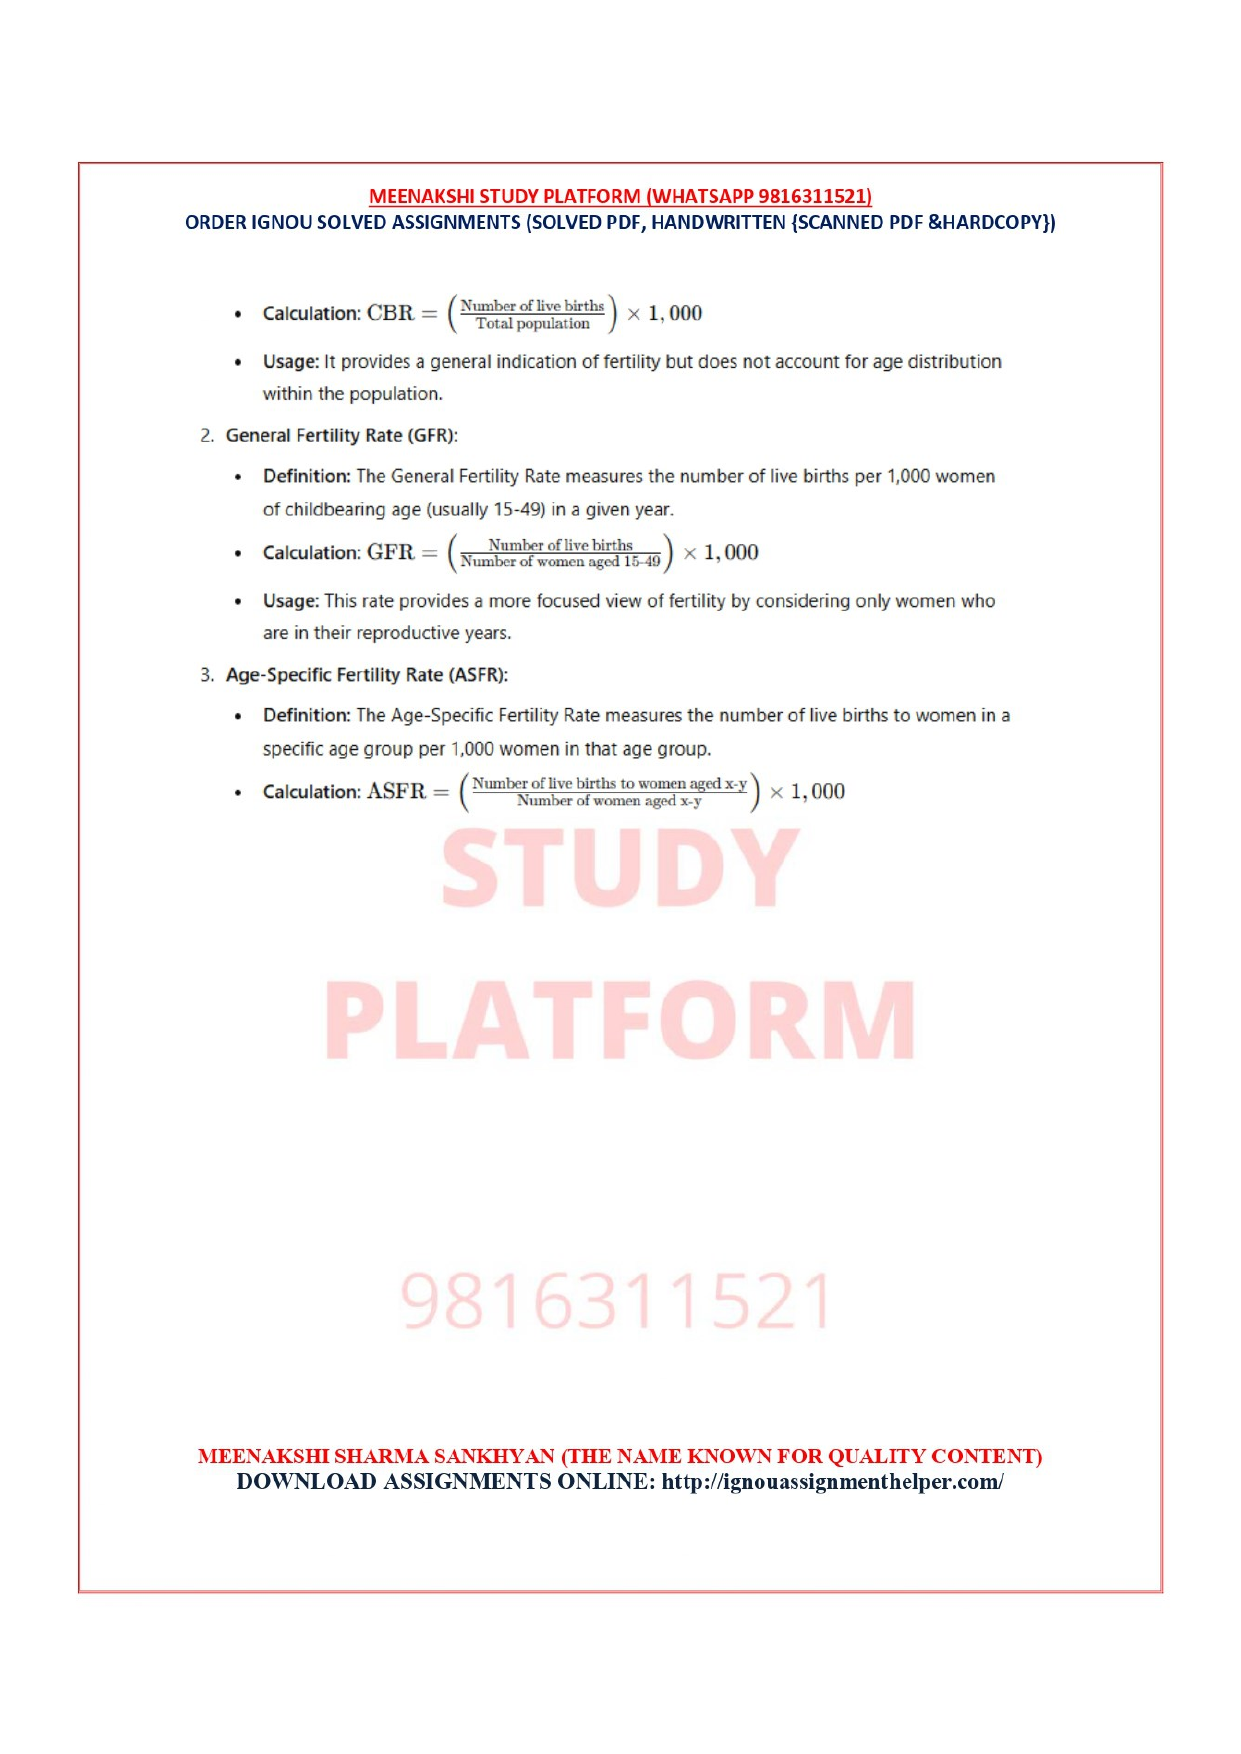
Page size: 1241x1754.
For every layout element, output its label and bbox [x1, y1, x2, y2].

picture [31, 115, 1209, 1639]
